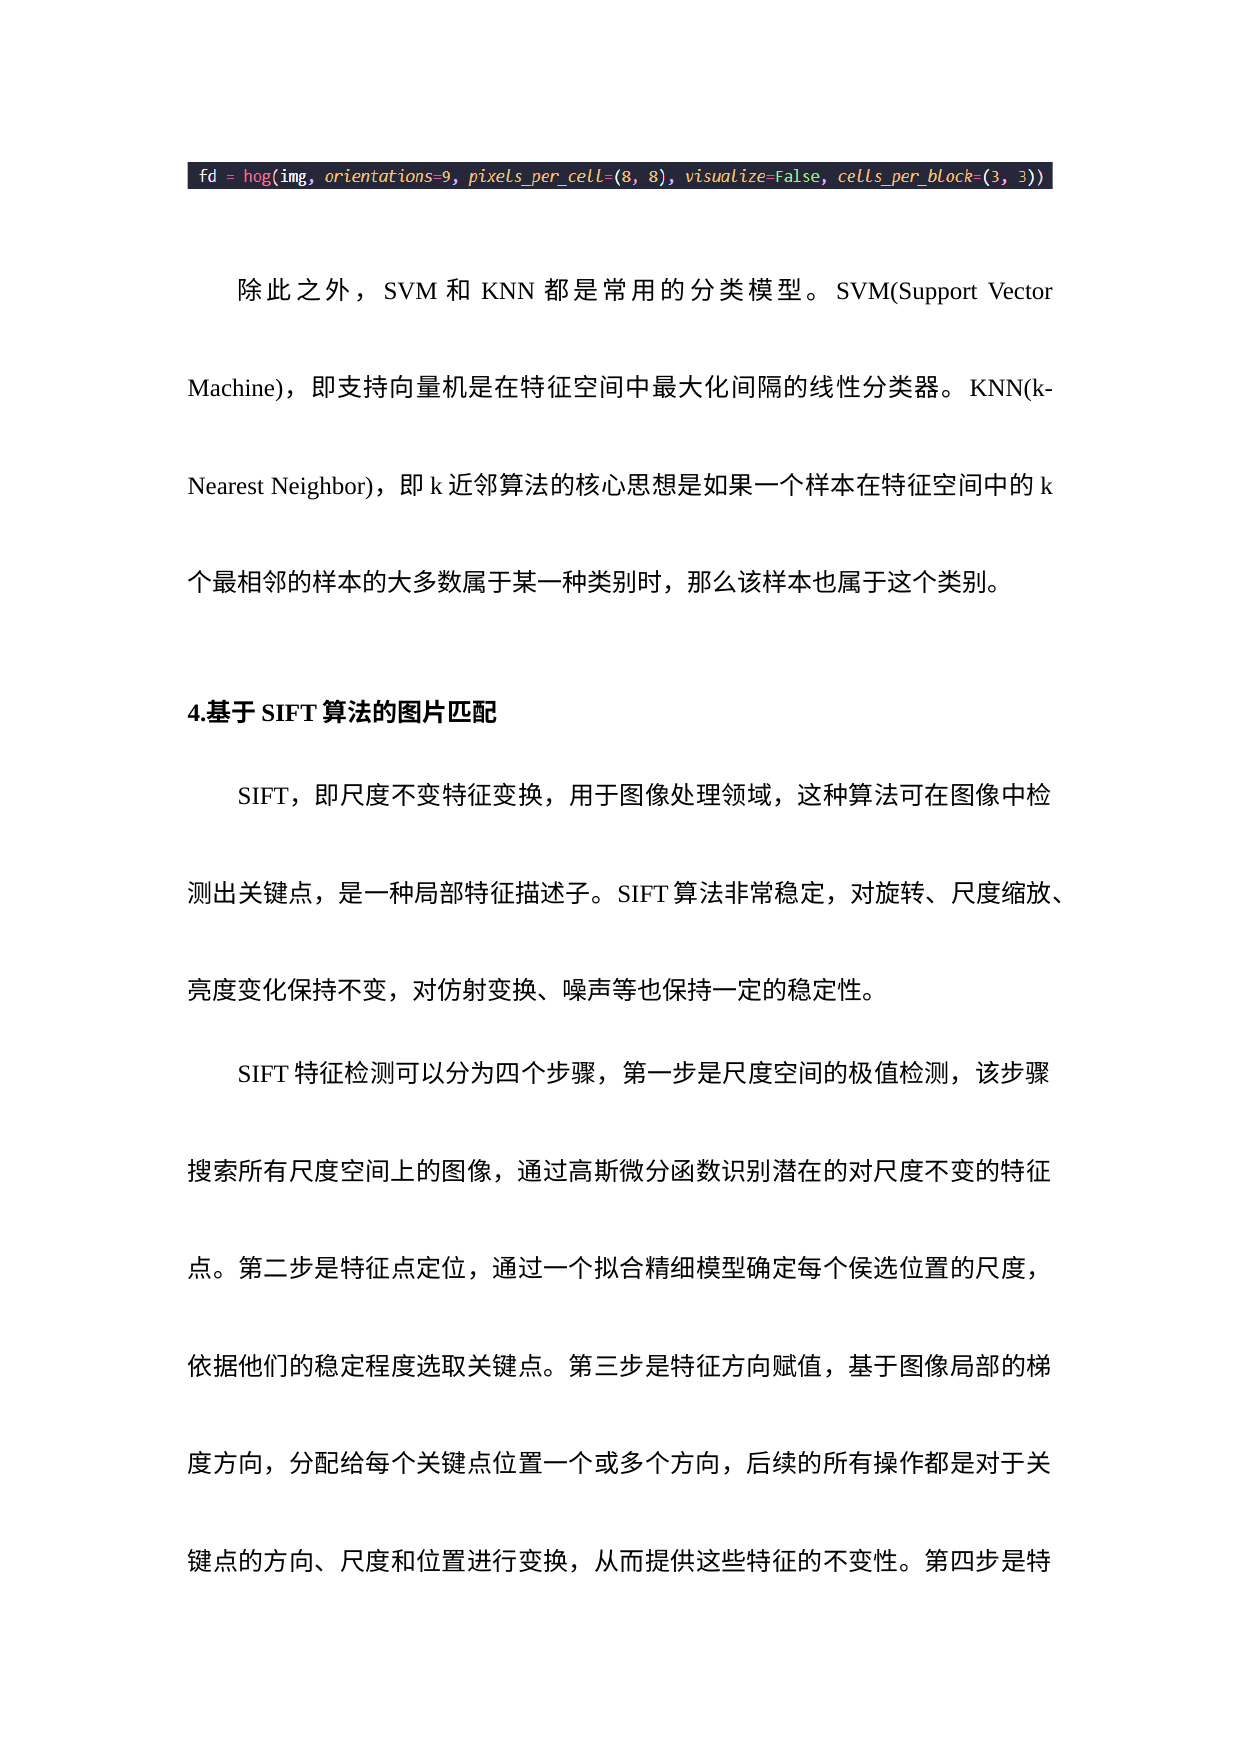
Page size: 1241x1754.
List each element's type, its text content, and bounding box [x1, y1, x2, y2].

text 4.基于SIFT算法的图片匹配 [187, 678, 1053, 743]
picture [187, 162, 1053, 189]
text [187, 1039, 1053, 1592]
text 除此之外，SVM和KNN都是常用的分类模型。SVM(Support Vector Machine)，即支持向量机是在特征空间中最大化间隔的线性分类器。KNN(k-Nearest Neighbor)，即k近邻算法的核心思想是如果一个样本在特征空间中的k个最相邻的样本的大多数属于某一种类别时，那么该样本也属于这个类别。 [187, 256, 1053, 613]
text SIFT，即尺度不变特征变换，用于图像处理领域，这种算法可在图像中检测出关键点，是一种局部特征描述子。SIFT算法非常稳定，对旋转、尺度缩放、亮度变化保持不变，对仿射变换、噪声等也保持一定的稳定性。 [187, 761, 1053, 1021]
